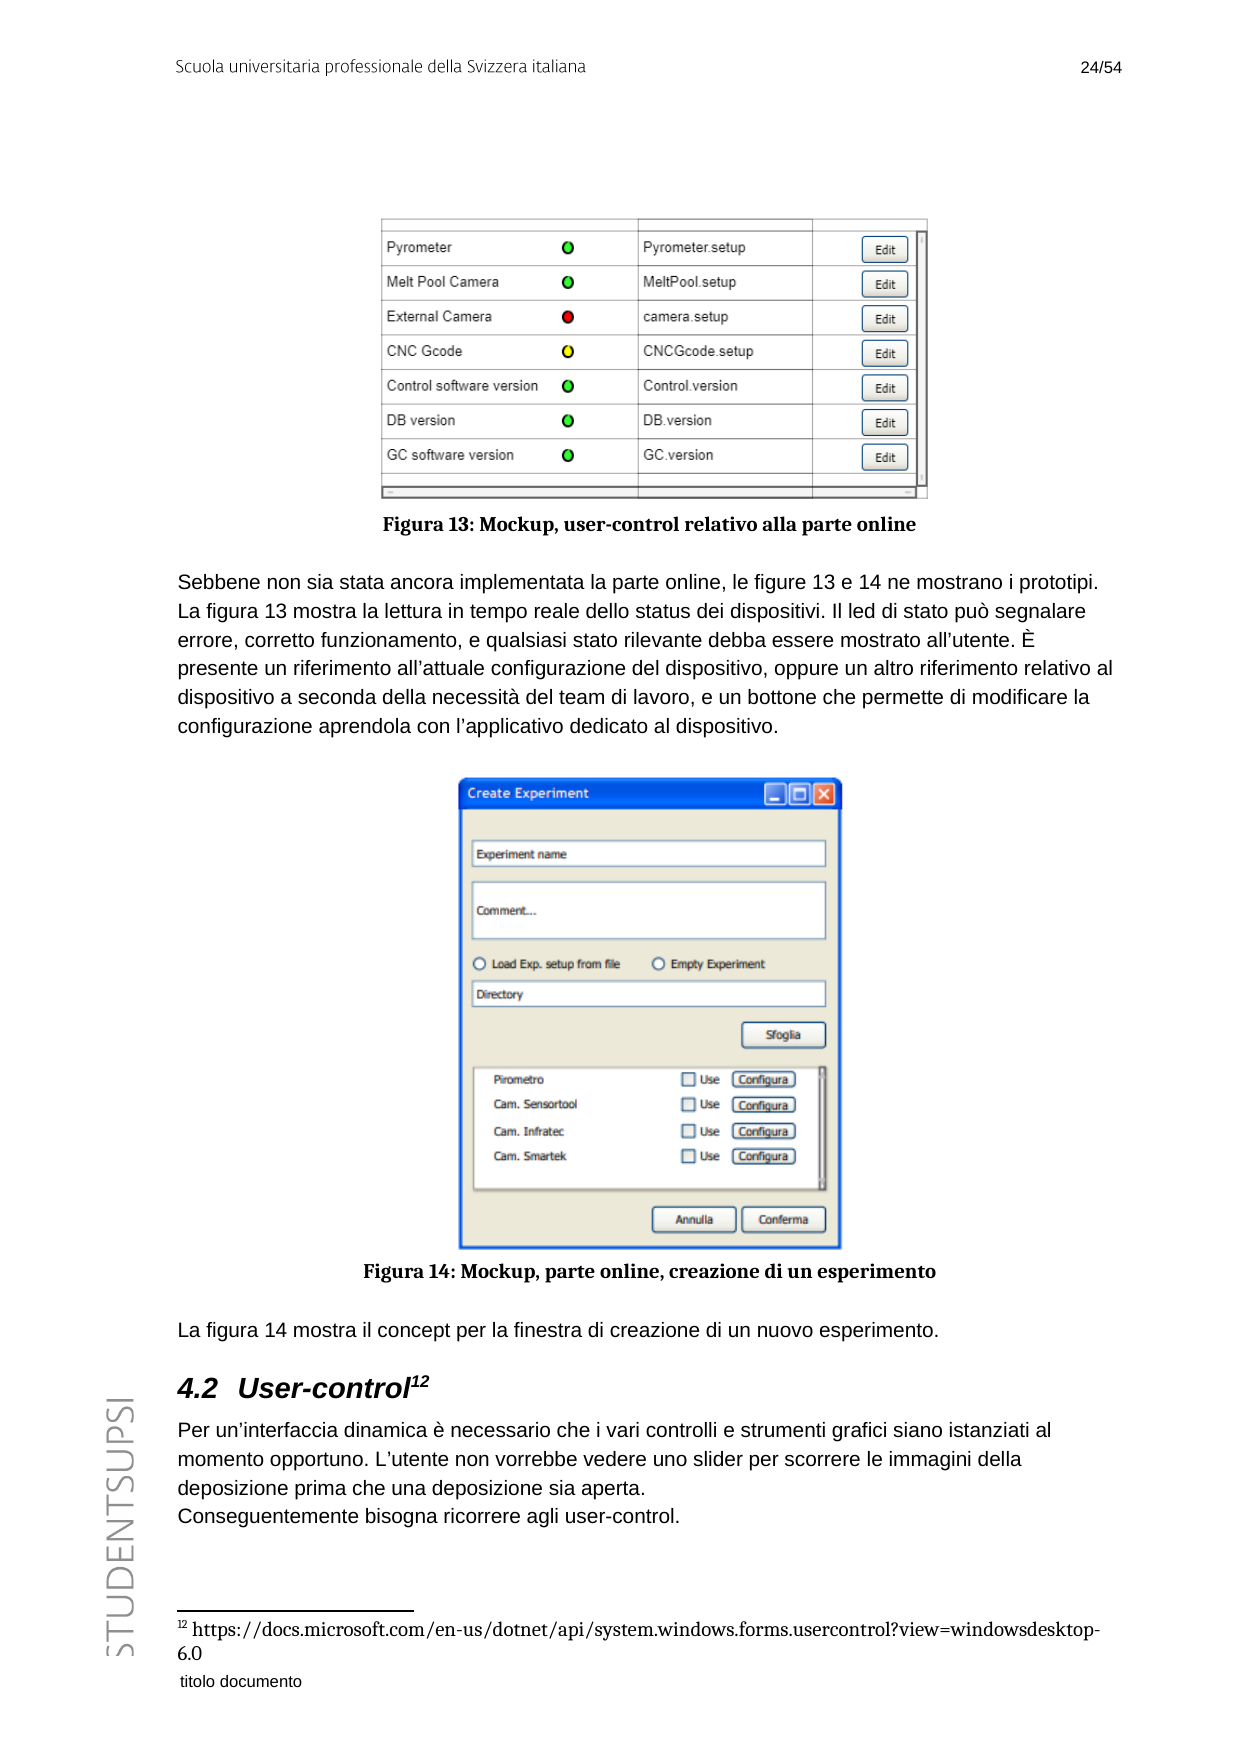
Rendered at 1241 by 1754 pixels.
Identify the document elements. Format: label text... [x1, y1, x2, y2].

text Conseguentemente bisogna ricorrere agli user-control. [177, 1504, 1122, 1528]
text Sebbene non sia stata ancora implementata la parte online, le figure 13 e 14 ne mostrano i prototipi. [177, 570, 1122, 594]
picture [106, 1399, 134, 1657]
picture [168, 53, 602, 80]
text La figura 14 mostra il concept per la finestra di creazione di un nuovo esperimento. [177, 1318, 1122, 1342]
picture [364, 214, 935, 507]
text Figura 14: Mockup, parte online, creazione di un esperimento [177, 1260, 1122, 1284]
text Figura 13: Mockup, user-control relativo alla parte online [177, 512, 1122, 536]
picture [455, 777, 844, 1255]
text La figura 13 mostra la lettura in tempo reale dello status dei dispositivi. Il led di stato può segnalare errore, corretto funzionamento, e qualsiasi stato rilevante debba essere mostrato all’utente. È presente un riferimento all’attuale configurazione del dispositivo, oppure un altro riferimento relativo al dispositivo a seconda della necessità del team di lavoro, e un bottone che permette di modificare la configurazione aprendola con l’applicativo dedicato al dispositivo. [177, 599, 1122, 738]
text Per un’interfaccia dinamica è necessario che i vari controlli e strumenti grafici siano istanziati al momento opportuno. L’utente non vorrebbe vedere uno slider per scorrere le immagini della deposizione prima che una deposizione sia aperta. [177, 1418, 1122, 1499]
subtitle User-control [177, 1371, 1122, 1405]
